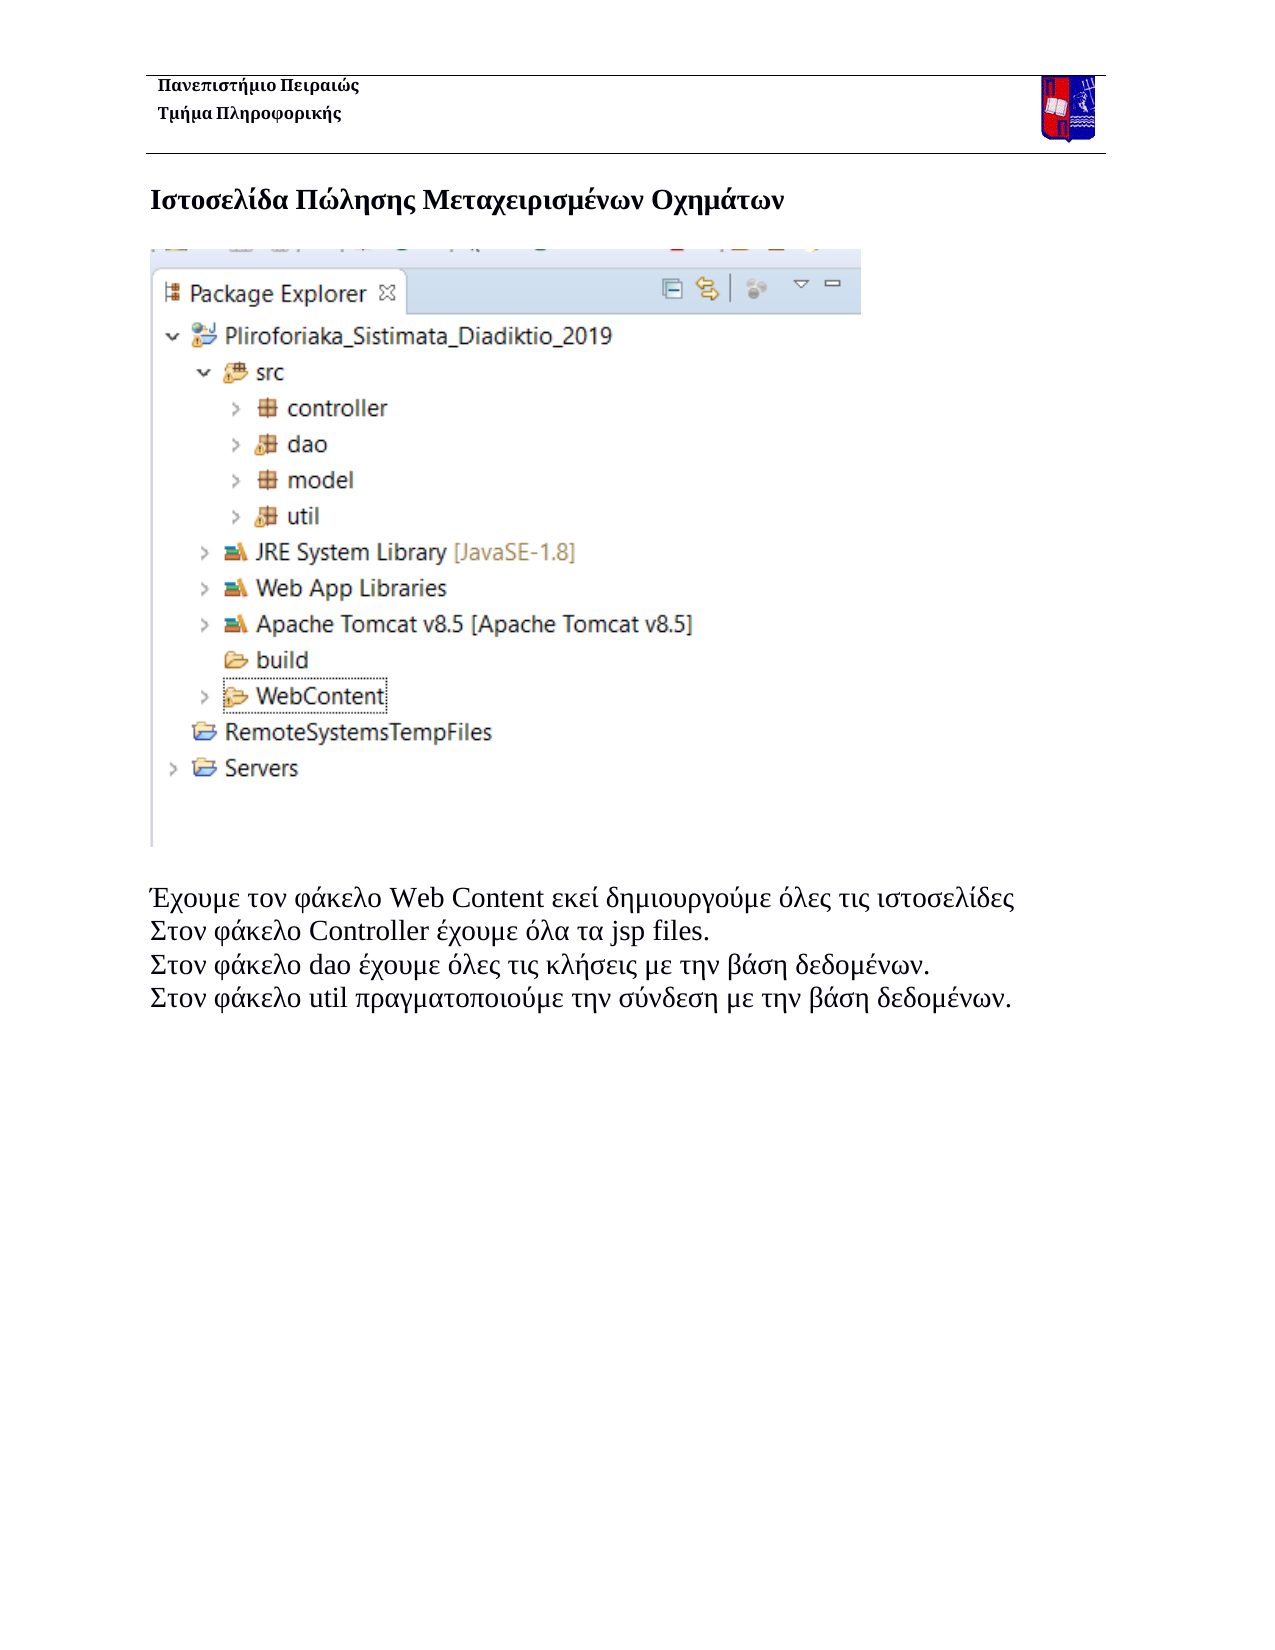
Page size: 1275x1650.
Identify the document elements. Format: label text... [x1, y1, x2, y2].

picture [1041, 76, 1095, 143]
text Στον φάκελο Controller έχουμε όλα τα jsp files. [150, 913, 1125, 947]
picture [150, 249, 861, 847]
text Στον φάκελο util πραγματοποιούμε την σύνδεση με την βάση δεδομένων. [150, 980, 1125, 1014]
text Στον φάκελο dao έχουμε όλες τις κλήσεις με την βάση δεδομένων. [150, 947, 1125, 980]
text Ιστοσελίδα Πώλησης Μεταχειρισμένων Οχημάτων [150, 182, 1125, 216]
text Έχουμε τον φάκελο Web Content εκεί δημιουργούμε όλες τις ιστοσελίδες [150, 880, 1125, 913]
